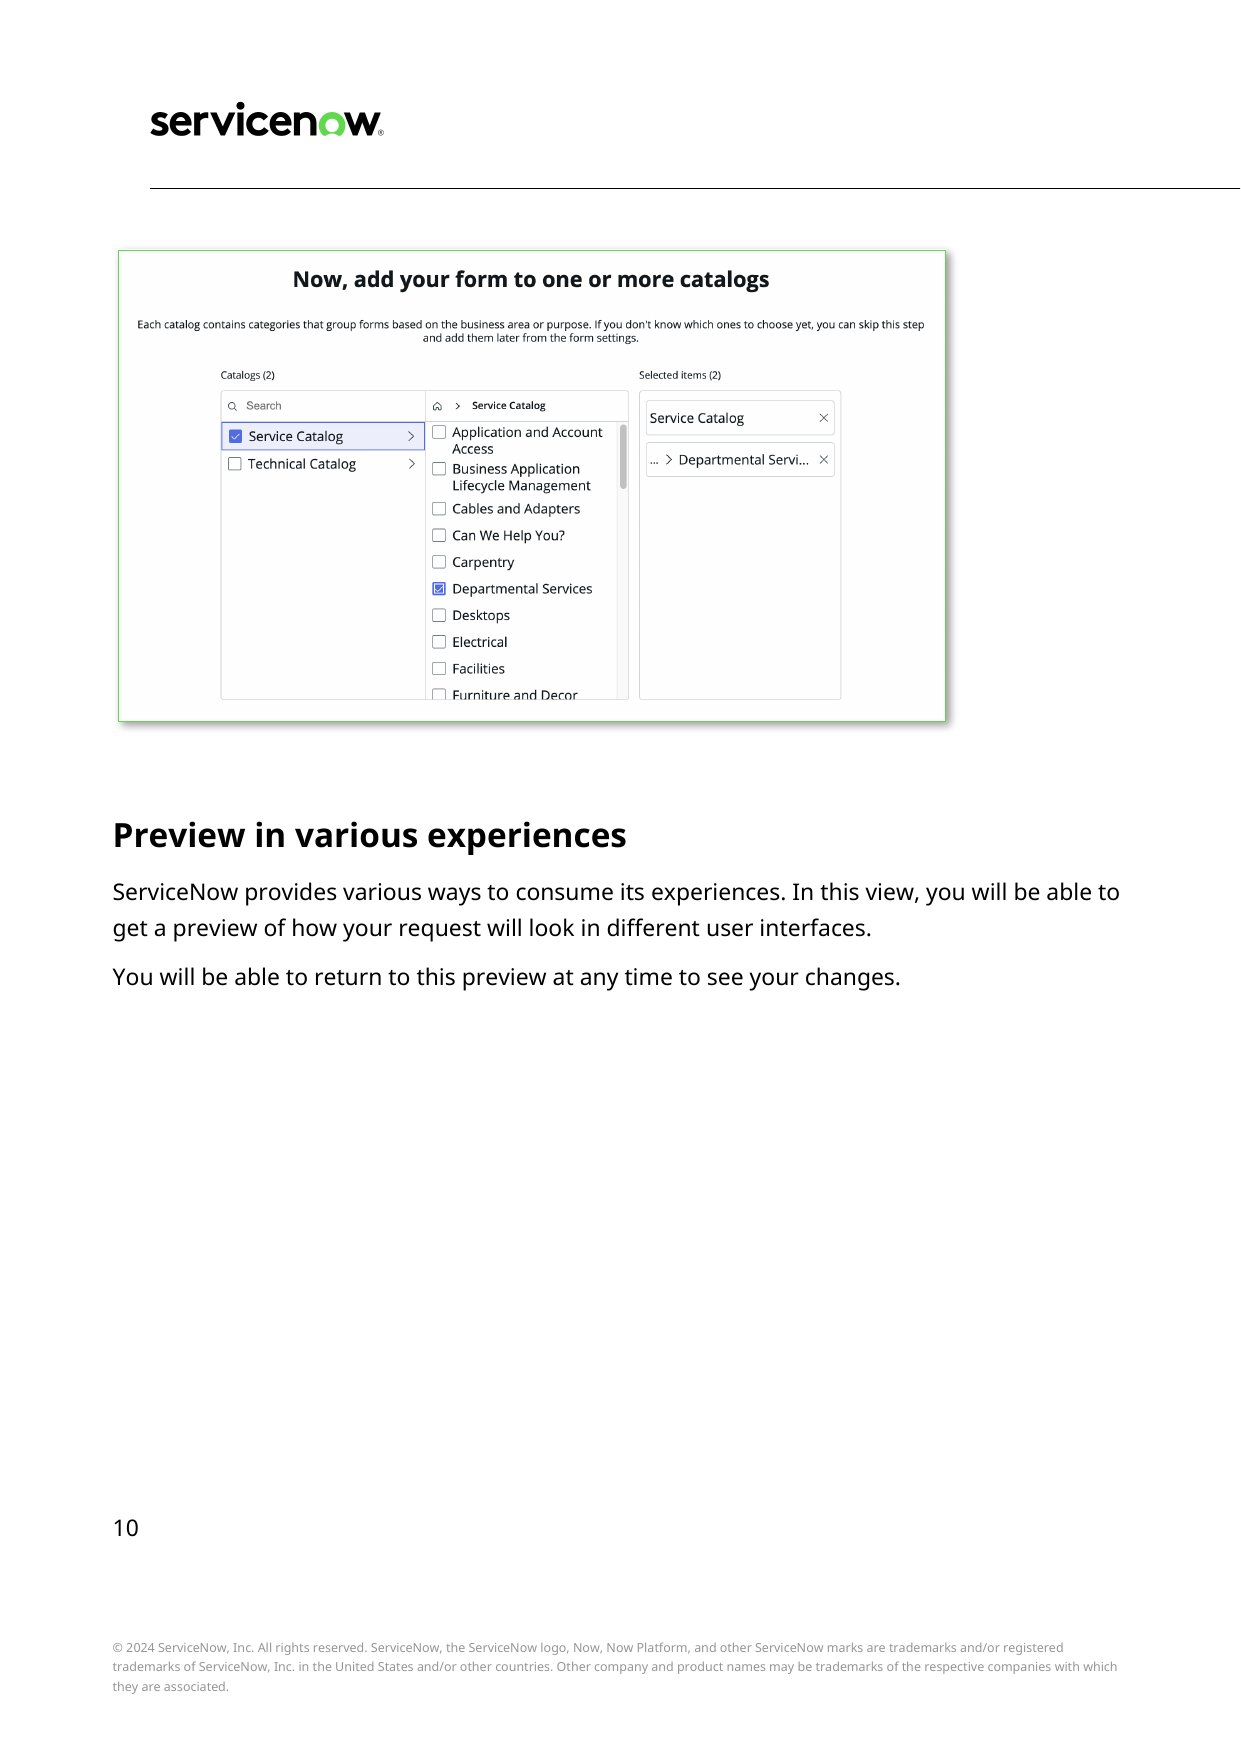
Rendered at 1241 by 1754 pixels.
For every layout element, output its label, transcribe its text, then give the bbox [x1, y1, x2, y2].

text You will be able to return to this preview at any time to see your changes. [112, 961, 1128, 992]
picture [119, 251, 945, 721]
title Preview in various experiences [112, 812, 1128, 857]
picture [112, 40, 1241, 228]
text ServiceNow provides various ways to consume its experiences. In this view, you will be able to get a preview of how your request will look in different user interfaces. [112, 876, 1128, 943]
